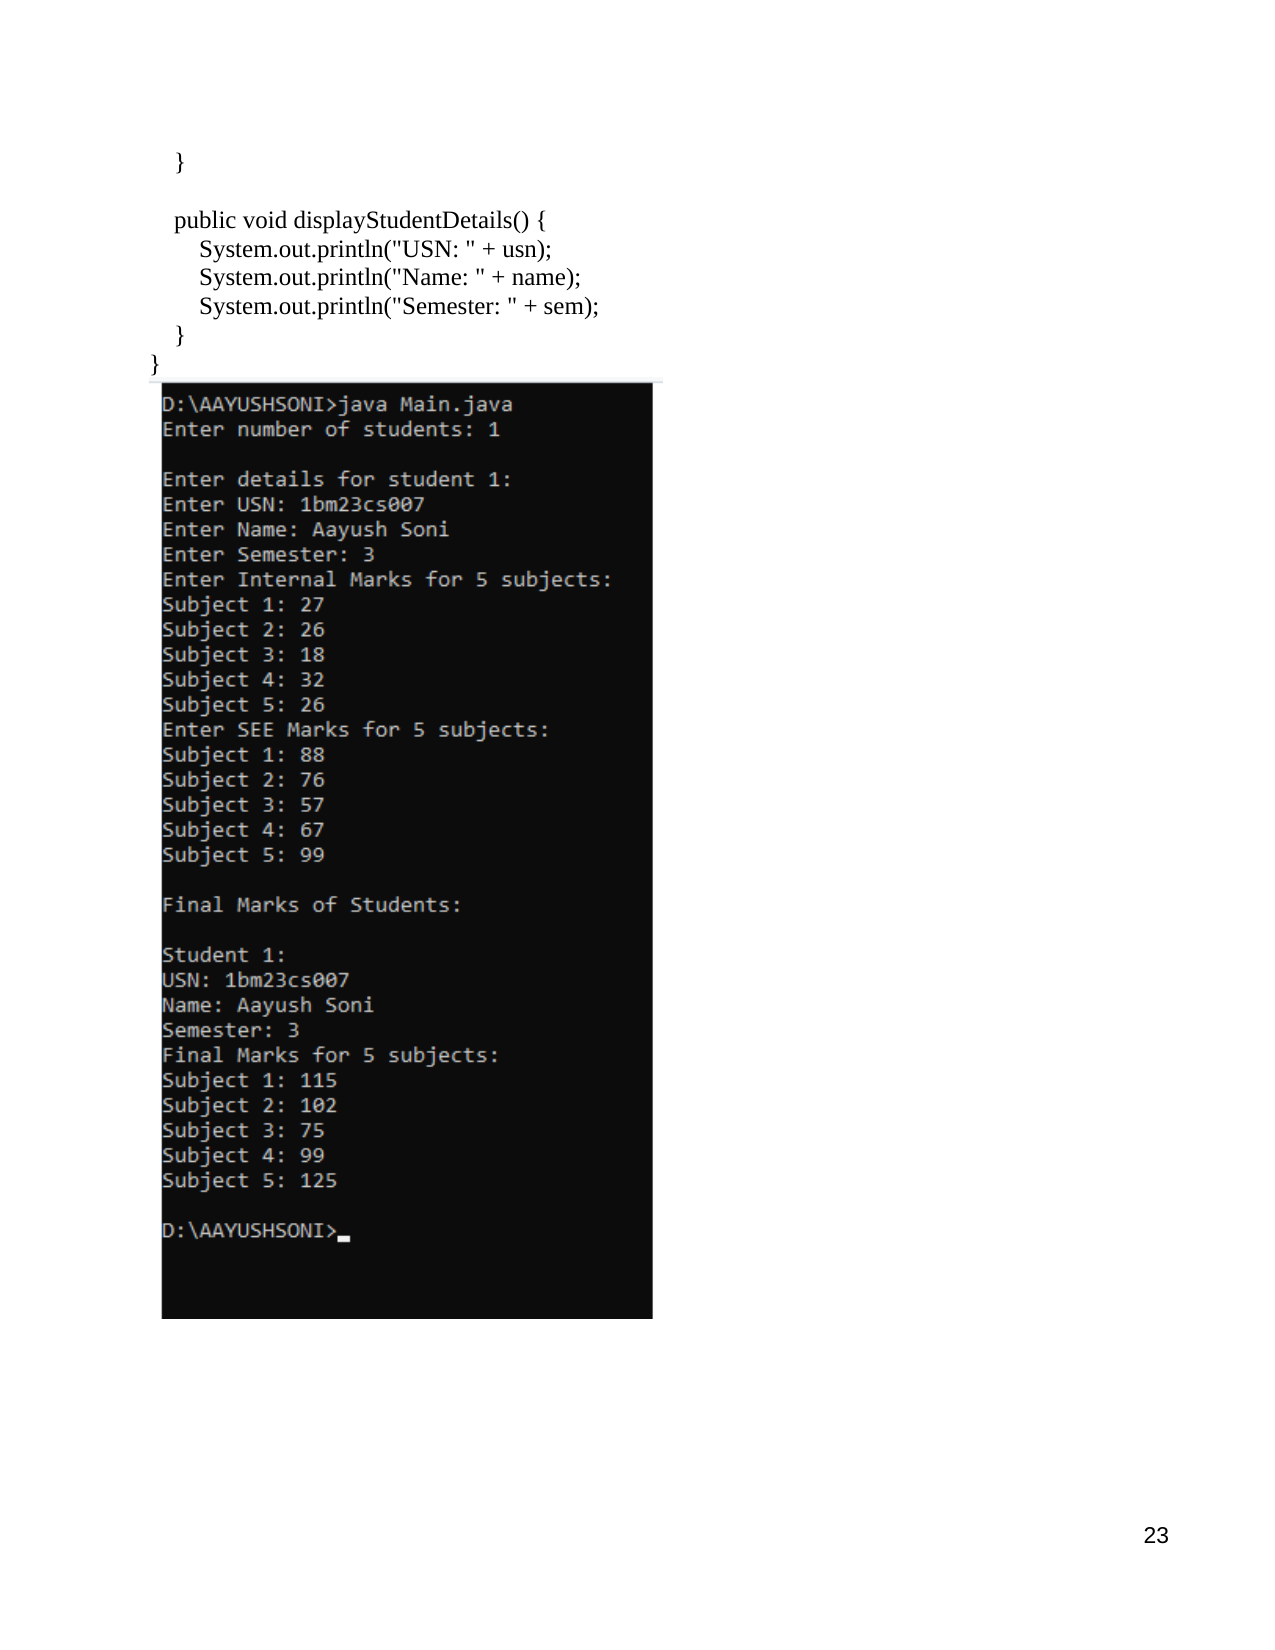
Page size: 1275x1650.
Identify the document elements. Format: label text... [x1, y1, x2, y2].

text System.out.println("Semester: " + sem); [149, 291, 1169, 320]
picture [148, 377, 663, 1319]
text } [149, 349, 1169, 377]
text System.out.println("USN: " + usn); [149, 234, 1169, 262]
text } [149, 320, 1169, 349]
text public void displayStudentDetails() { [149, 205, 1169, 234]
text } [149, 147, 1169, 176]
text System.out.println("Name: " + name); [149, 262, 1169, 291]
